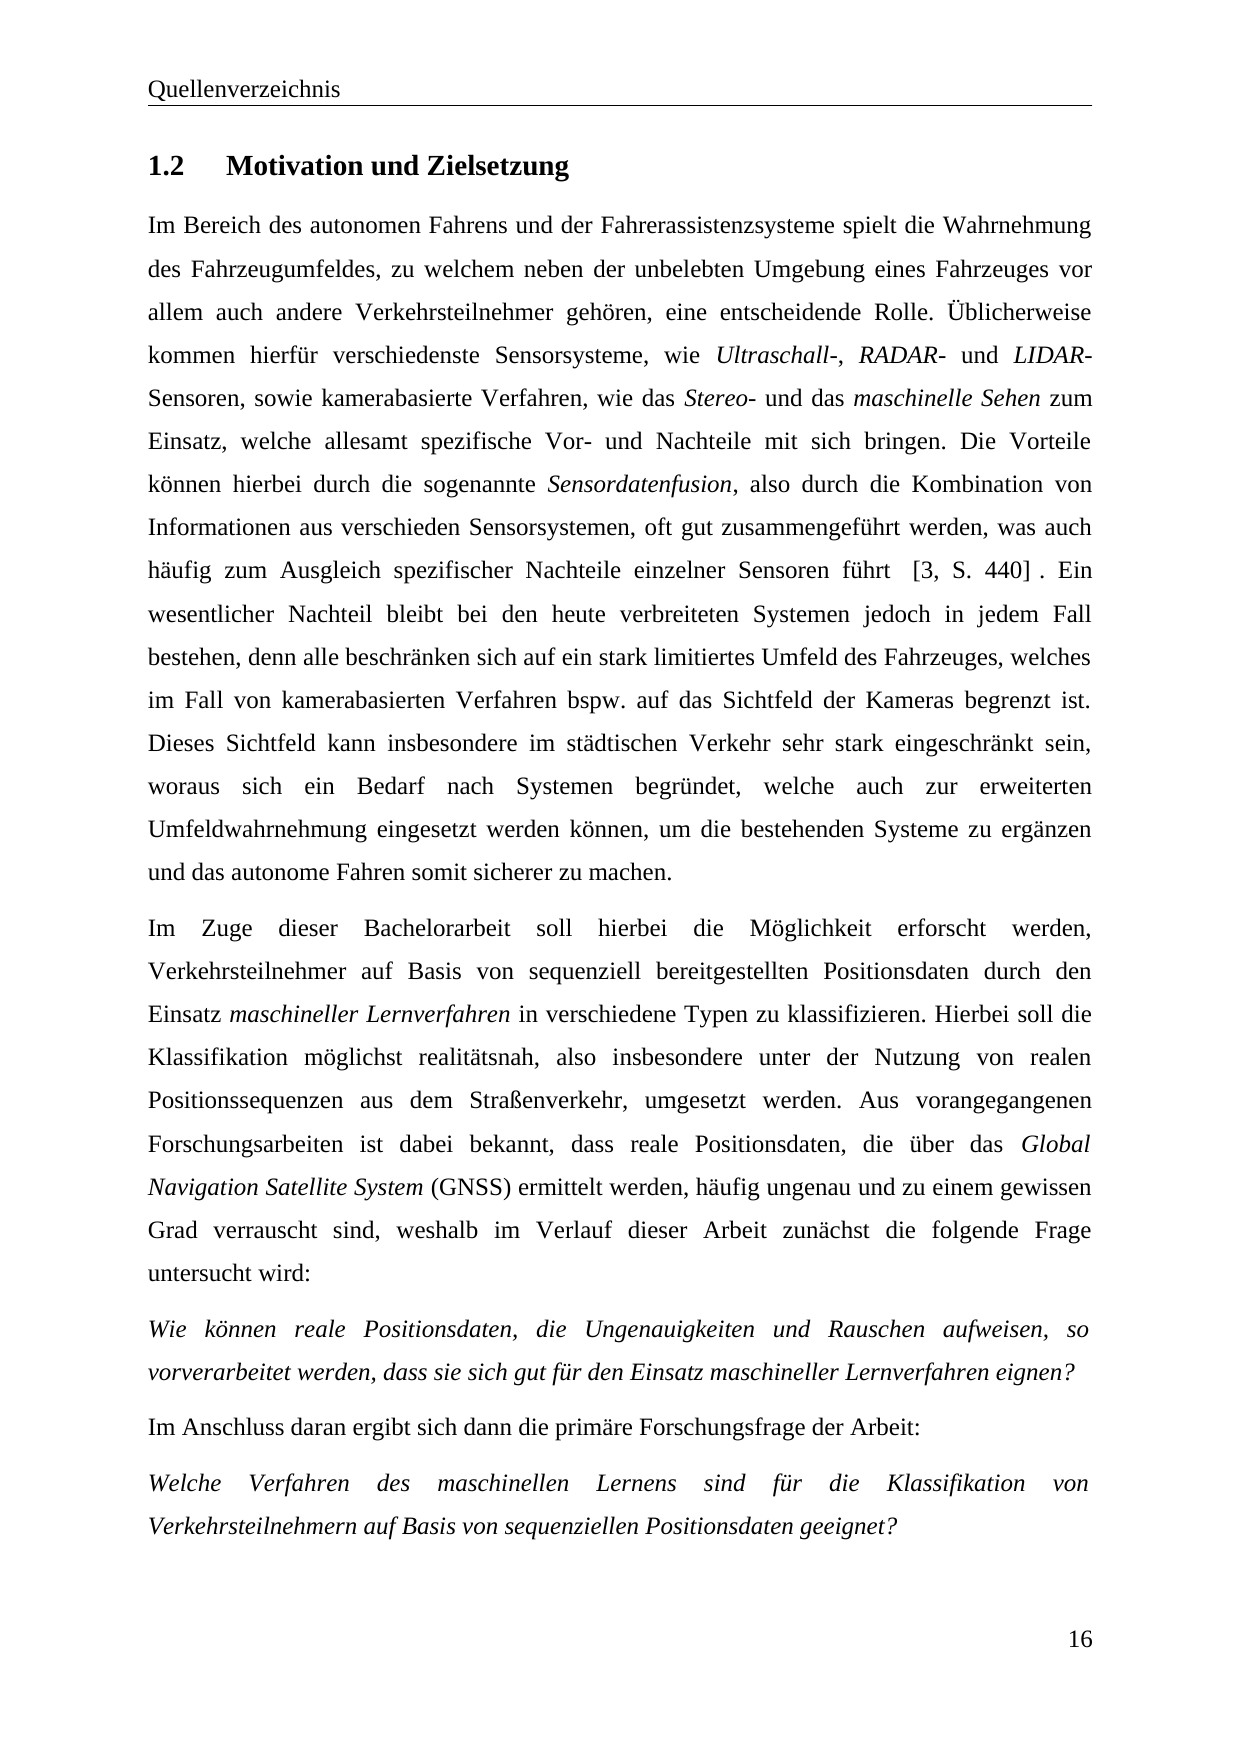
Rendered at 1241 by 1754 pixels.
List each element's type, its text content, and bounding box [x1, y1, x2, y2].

text Im Anschluss daran ergibt sich dann die primäre Forschungsfrage der Arbeit: [148, 1412, 1092, 1441]
text Im Bereich des autonomen Fahrens und der Fahrerassistenzsysteme spielt die Wahrnehmung des Fahrzeugumfeldes, zu welchem neben der unbelebten Umgebung eines Fahrzeuges vor allem auch andere Verkehrsteilnehmer gehören, eine entscheidende Rolle. Üblicherweise kommen hierfür verschiedenste Sensorsysteme, wie Ultraschall-, RADAR- und LIDAR-Sensoren, sowie kamerabasierte Verfahren, wie das Stereo- und das maschinelle Sehen zum Einsatz, welche allesamt spezifische Vor- und Nachteile mit sich bringen. Die Vorteile können hierbei durch die sogenannte Sensordatenfusion, also durch die Kombination von Informationen aus verschieden Sensorsystemen, oft gut zusammengeführt werden, was auch häufig zum Ausgleich spezifischer Nachteile einzelner Sensoren führt . Ein wesentlicher Nachteil bleibt bei den heute verbreiteten Systemen jedoch in jedem Fall bestehen, denn alle beschränken sich auf ein stark limitiertes Umfeld des Fahrzeuges, welches im Fall von kamerabasierten Verfahren bspw. auf das Sichtfeld der Kameras begrenzt ist. Dieses Sichtfeld kann insbesondere im städtischen Verkehr sehr stark eingeschränkt sein, woraus sich ein Bedarf nach Systemen begründet, welche auch zur erweiterten Umfeldwahrnehmung eingesetzt werden können, um die bestehenden Systeme zu ergänzen und das autonome Fahren somit sicherer zu machen. [148, 211, 1092, 886]
subtitle Motivation und Zielsetzung [148, 148, 1092, 181]
text Welche Verfahren des maschinellen Lernens sind für die Klassifikation von Verkehrsteilnehmern auf Basis von sequenziellen Positionsdaten geeignet? [148, 1468, 1092, 1540]
text Im Zuge dieser Bachelorarbeit soll hierbei die Möglichkeit erforscht werden, Verkehrsteilnehmer auf Basis von sequenziell bereitgestellten Positionsdaten durch den Einsatz maschineller Lernverfahren in verschiedene Typen zu klassifizieren. Hierbei soll die Klassifikation möglichst realitätsnah, also insbesondere unter der Nutzung von realen Positionssequenzen aus dem Straßenverkehr, umgesetzt werden. Aus vorangegangenen Forschungsarbeiten ist dabei bekannt, dass reale Positionsdaten, die über das Global Navigation Satellite System (GNSS) ermittelt werden, häufig ungenau und zu einem gewissen Grad verrauscht sind, weshalb im Verlauf dieser Arbeit zunächst die folgende Frage untersucht wird: [148, 913, 1092, 1287]
text Wie können reale Positionsdaten, die Ungenauigkeiten und Rauschen aufweisen, so vorverarbeitet werden, dass sie sich gut für den Einsatz maschineller Lernverfahren eignen? [148, 1314, 1092, 1386]
